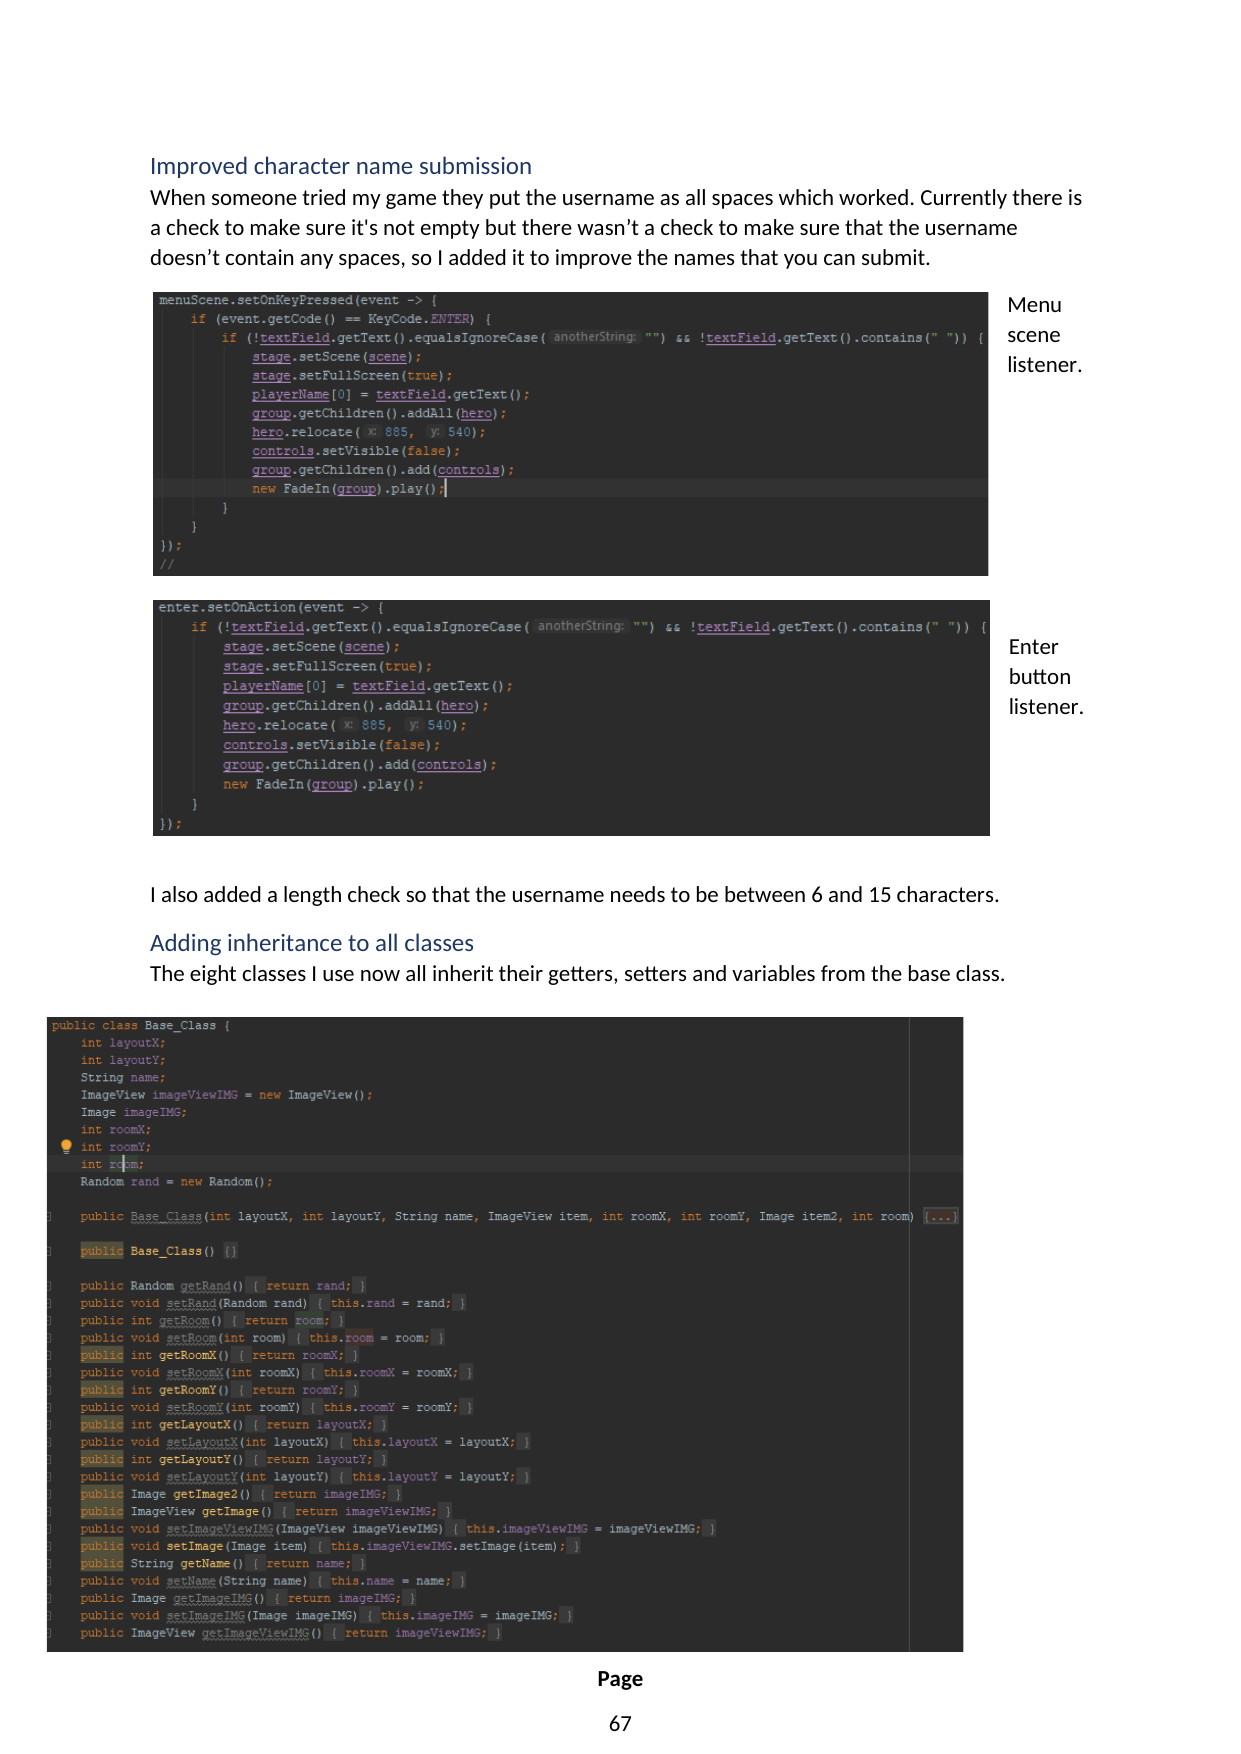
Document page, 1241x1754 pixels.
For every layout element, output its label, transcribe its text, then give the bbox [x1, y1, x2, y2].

text Menu scene listener. [150, 290, 1090, 379]
text When someone tried my game they put the username as all spaces which worked. Currently there is a check to make sure it's not empty but there wasn’t a check to make sure that the username doesn’t contain any spaces, so I added it to improve the names that you can submit. [150, 183, 1090, 271]
picture [153, 292, 989, 576]
text I also added a length check so that the username needs to be between 6 and 15 characters. [150, 880, 1090, 908]
picture [46, 1017, 964, 1652]
text The eight classes I use now all inherit their getters, setters and variables from the base class. [150, 959, 1090, 988]
text Enter button listener. [990, 632, 1090, 720]
subtitle Adding inheritance to all classes [150, 927, 1090, 957]
subtitle Improved character name submission [150, 150, 1090, 181]
picture [153, 600, 990, 836]
